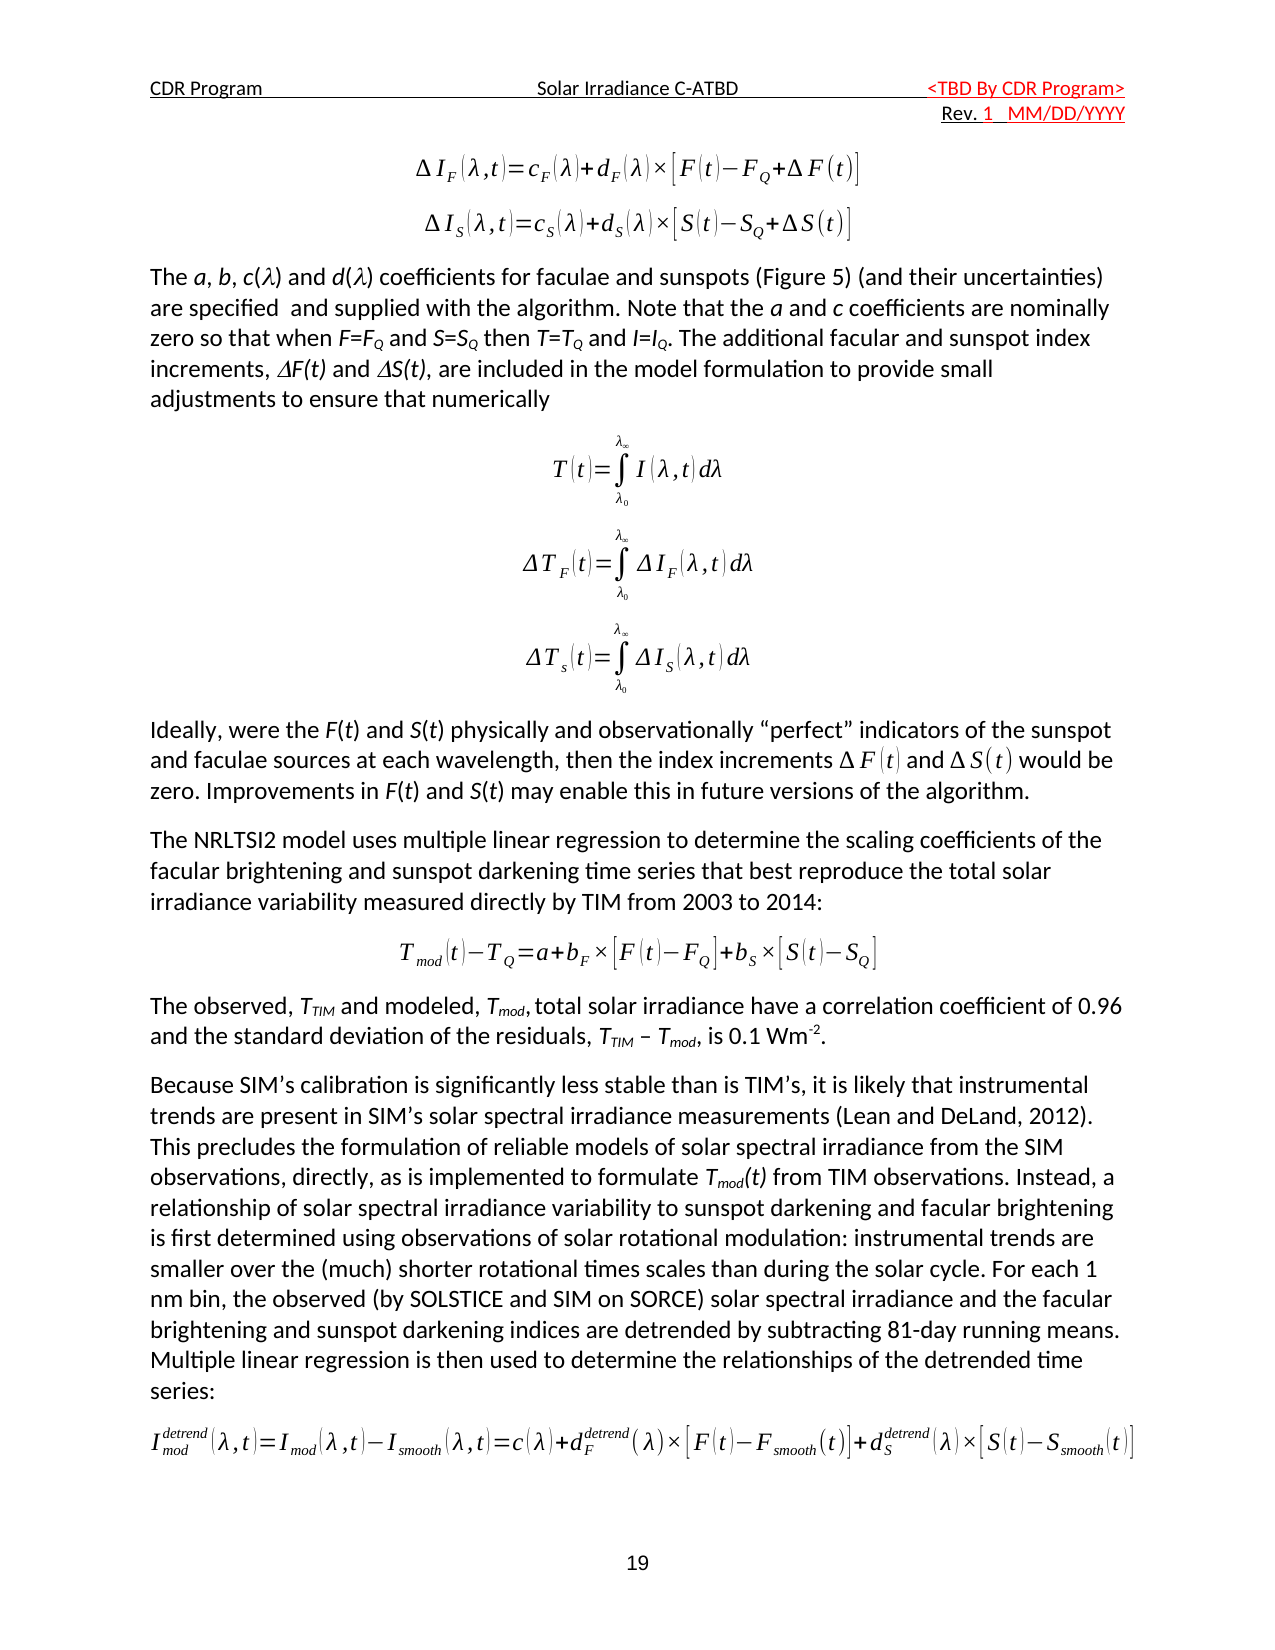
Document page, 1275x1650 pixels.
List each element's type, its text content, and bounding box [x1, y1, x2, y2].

text Ideally, were the F(t) and S(t) physically and observationally “perfect” indicators of the sunspot and faculae sources at each wavelength, then the index increments and would be zero. Improvements in F(t) and S(t) may enable this in future versions of the algorithm. [150, 714, 1125, 806]
text The observed, TTIM and modeled, Tmod, total solar irradiance have a correlation coefficient of 0.96 and the standard deviation of the residuals, TTIM – Tmod, is 0.1 Wm-2. [150, 990, 1125, 1051]
text The a, b, c() and d() coefficients for faculae and sunspots (Figure 5) (and their uncertainties) are specified and supplied with the algorithm. Note that the a and c coefficients are nominally zero so that when F=FQ and S=SQ then T=TQ and I=IQ. The additional facular and sunspot index increments, F(t) and S(t), are included in the model formulation to provide small adjustments to ensure that numerically [150, 261, 1125, 414]
text The NRLTSI2 model uses multiple linear regression to determine the scaling coefficients of the facular brightening and sunspot darkening time series that best reproduce the total solar irradiance variability measured directly by TIM from 2003 to 2014: [150, 824, 1125, 916]
text Because SIM’s calibration is significantly less stable than is TIM’s, it is likely that instrumental trends are present in SIM’s solar spectral irradiance measurements (Lean and DeLand, 2012). This precludes the formulation of reliable models of solar spectral irradiance from the SIM observations, directly, as is implemented to formulate Tmod(t) from TIM observations. Instead, a relationship of solar spectral irradiance variability to sunspot darkening and facular brightening is first determined using observations of solar rotational modulation: instrumental trends are smaller over the (much) shorter rotational times scales than during the solar cycle. For each 1 nm bin, the observed (by SOLSTICE and SIM on SORCE) solar spectral irradiance and the facular brightening and sunspot darkening indices are detrended by subtracting 81-day running means. Multiple linear regression is then used to determine the relationships of the detrended time series: [150, 1070, 1125, 1405]
